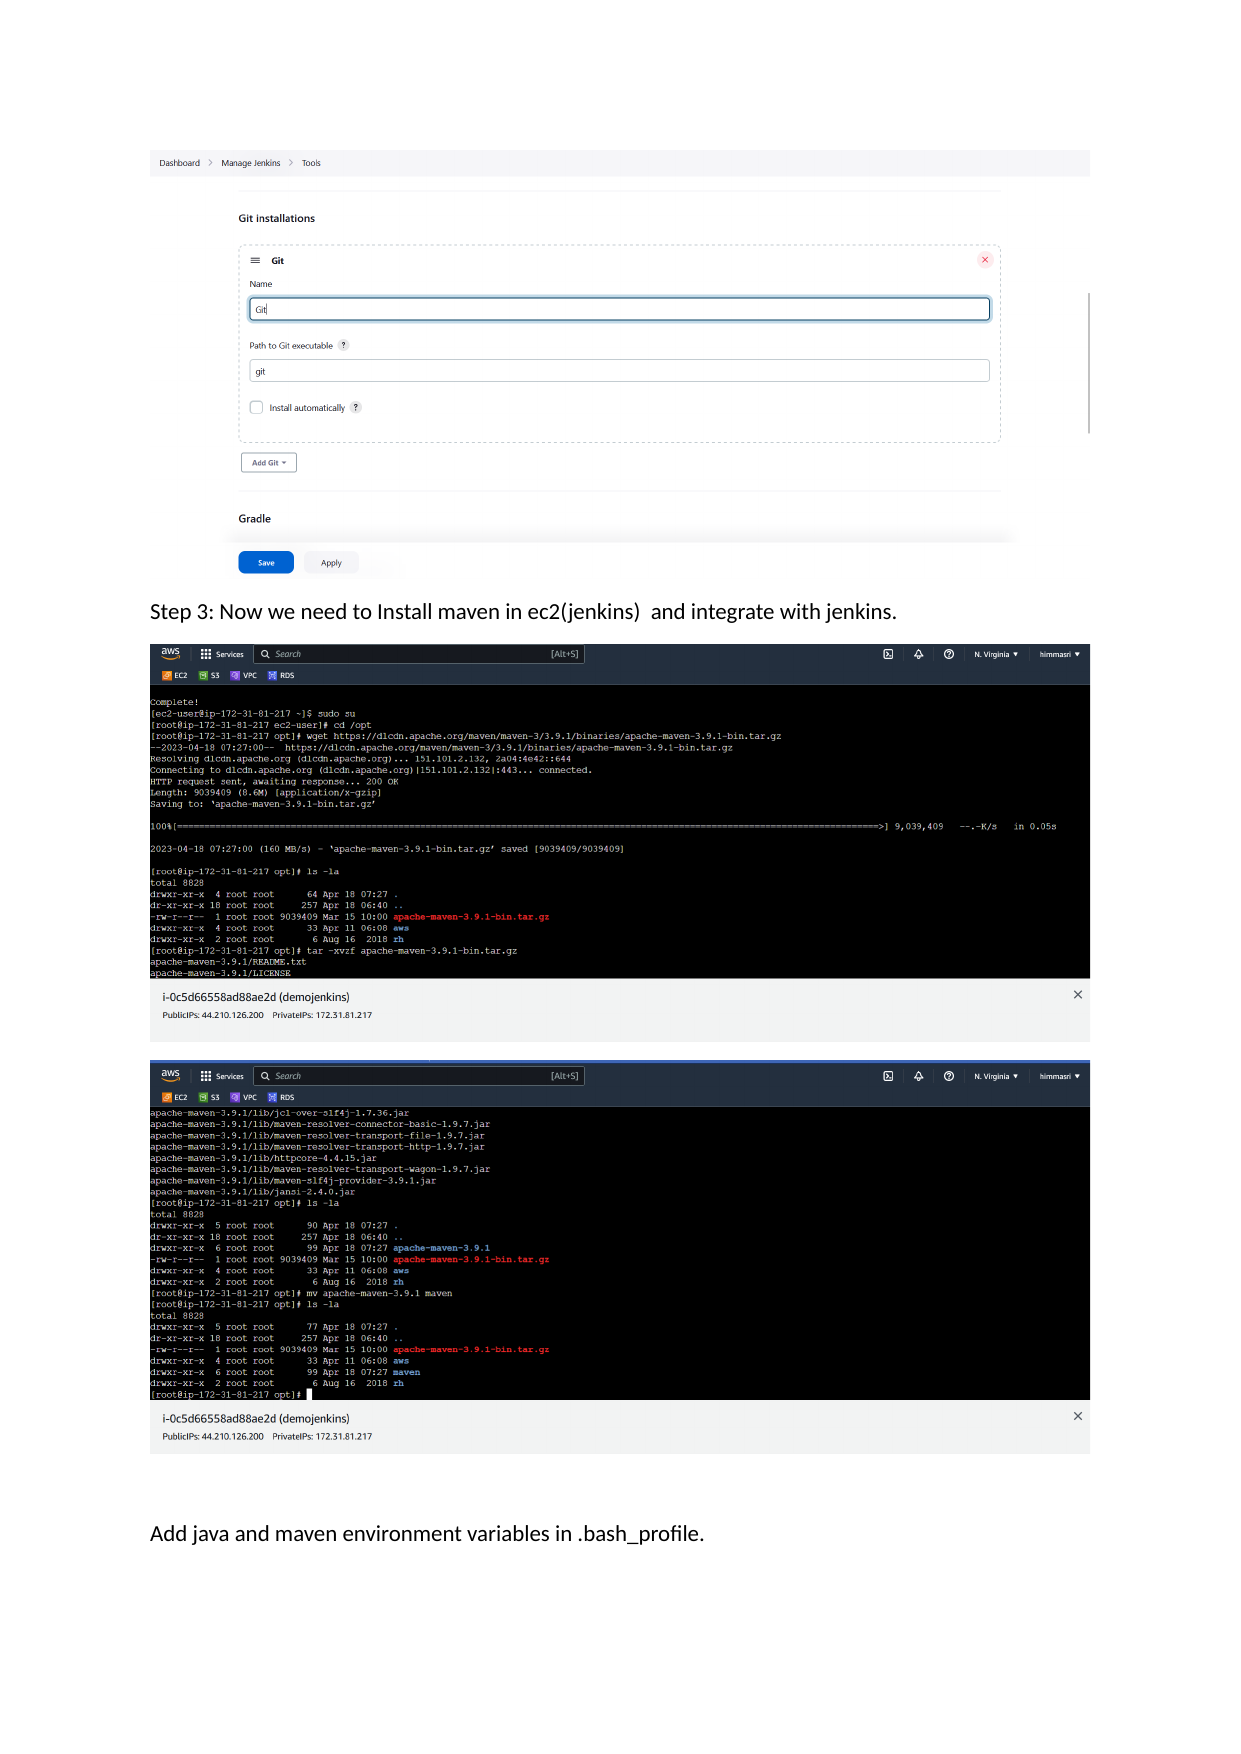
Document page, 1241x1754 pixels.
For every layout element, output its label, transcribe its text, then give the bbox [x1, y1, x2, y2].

picture [150, 644, 1091, 1042]
picture [150, 150, 1091, 579]
picture [150, 1060, 1091, 1454]
text Step 3: Now we need to Install maven in ec2(jenkins) and integrate with jenkins. [150, 597, 1090, 625]
text Add java and maven environment variables in .bash_profile. [150, 1519, 1090, 1547]
